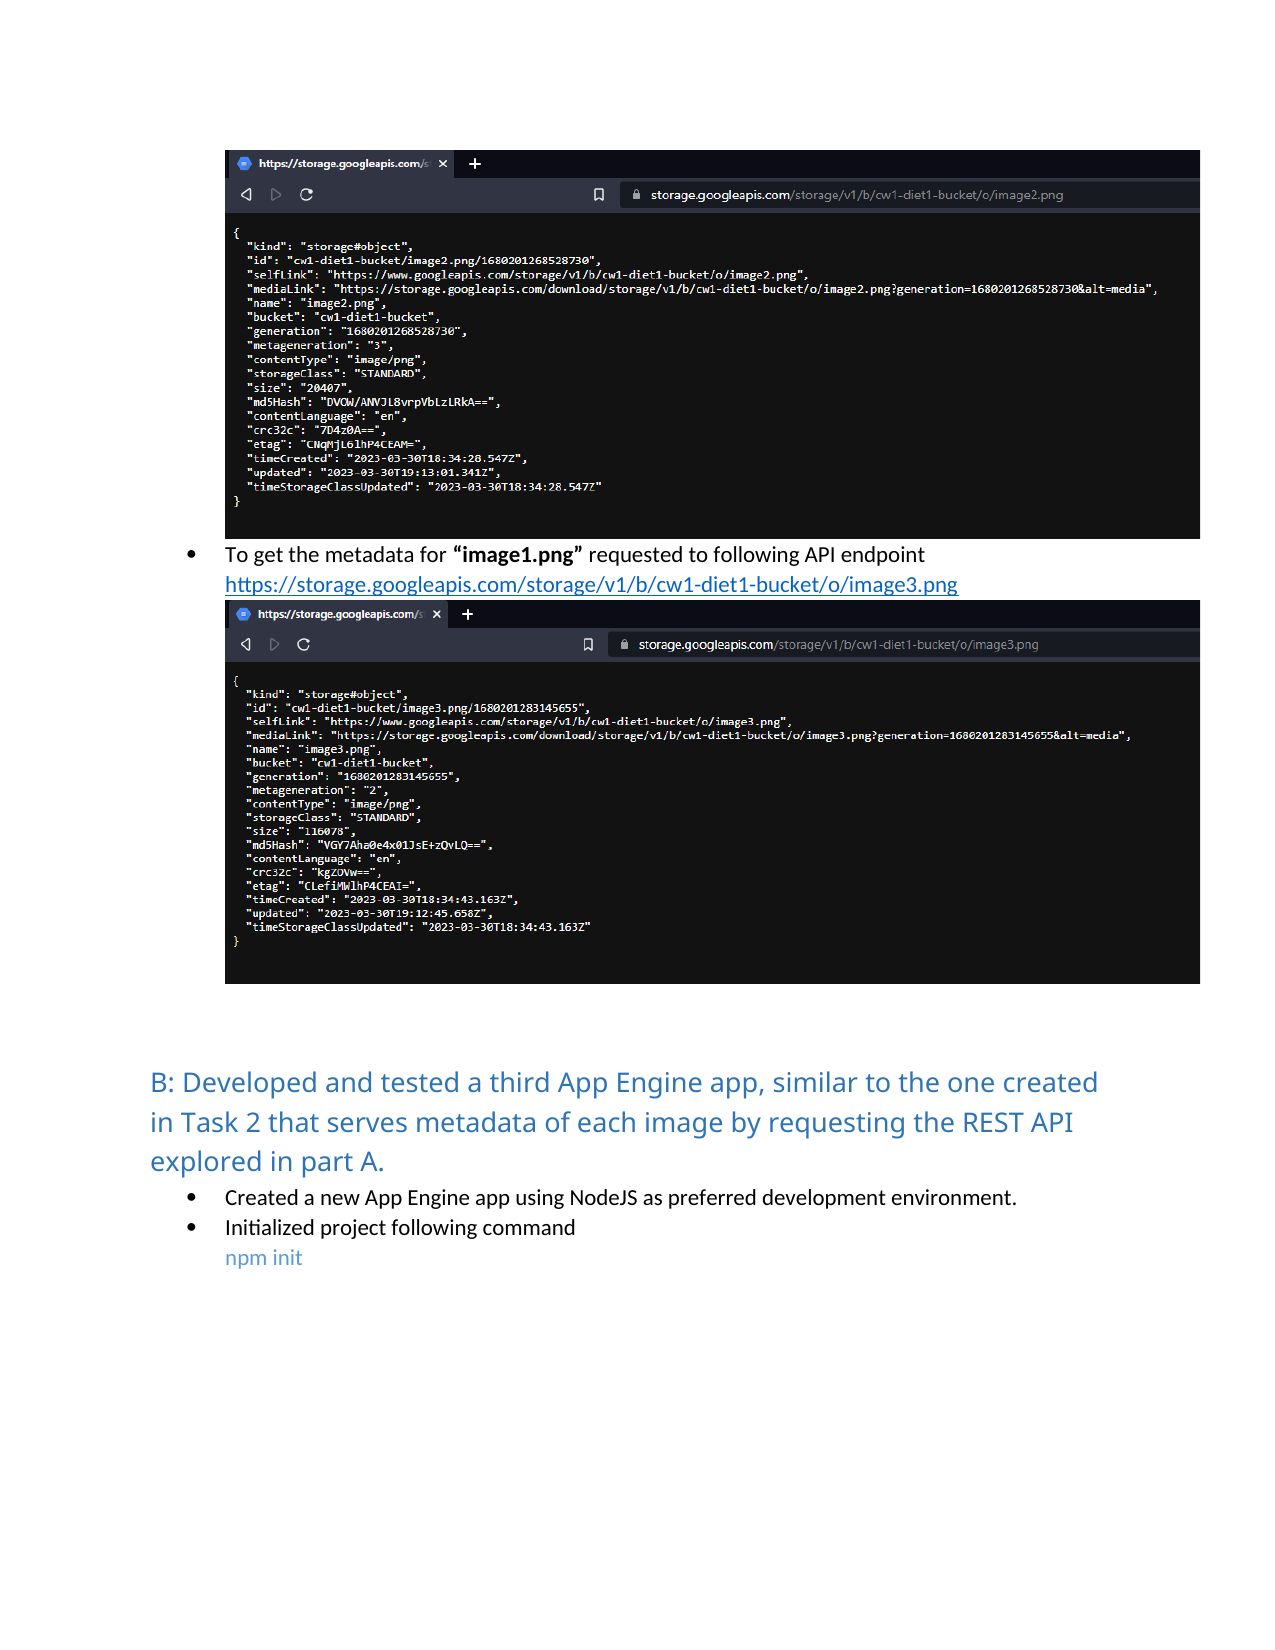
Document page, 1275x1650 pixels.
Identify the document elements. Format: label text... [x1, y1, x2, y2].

picture [225, 600, 1200, 984]
subtitle B: Developed and tested a third App Engine app, similar to the one created in Task 2 that serves metadata of each image by requesting the REST API explored in part A. [150, 1063, 1125, 1180]
list https://storage.googleapis.com/storage/v1/b/cw1-diet1-bucket/o/image3.png [225, 571, 1125, 598]
list Created a new App Engine app using NodeJS as preferred development environment. [187, 1183, 1125, 1211]
list npm init [225, 1243, 1125, 1271]
list To get the metadata for “image1.png” requested to following API endpoint [187, 540, 1125, 568]
list Initialized project following command [187, 1213, 1125, 1241]
picture [225, 150, 1200, 539]
